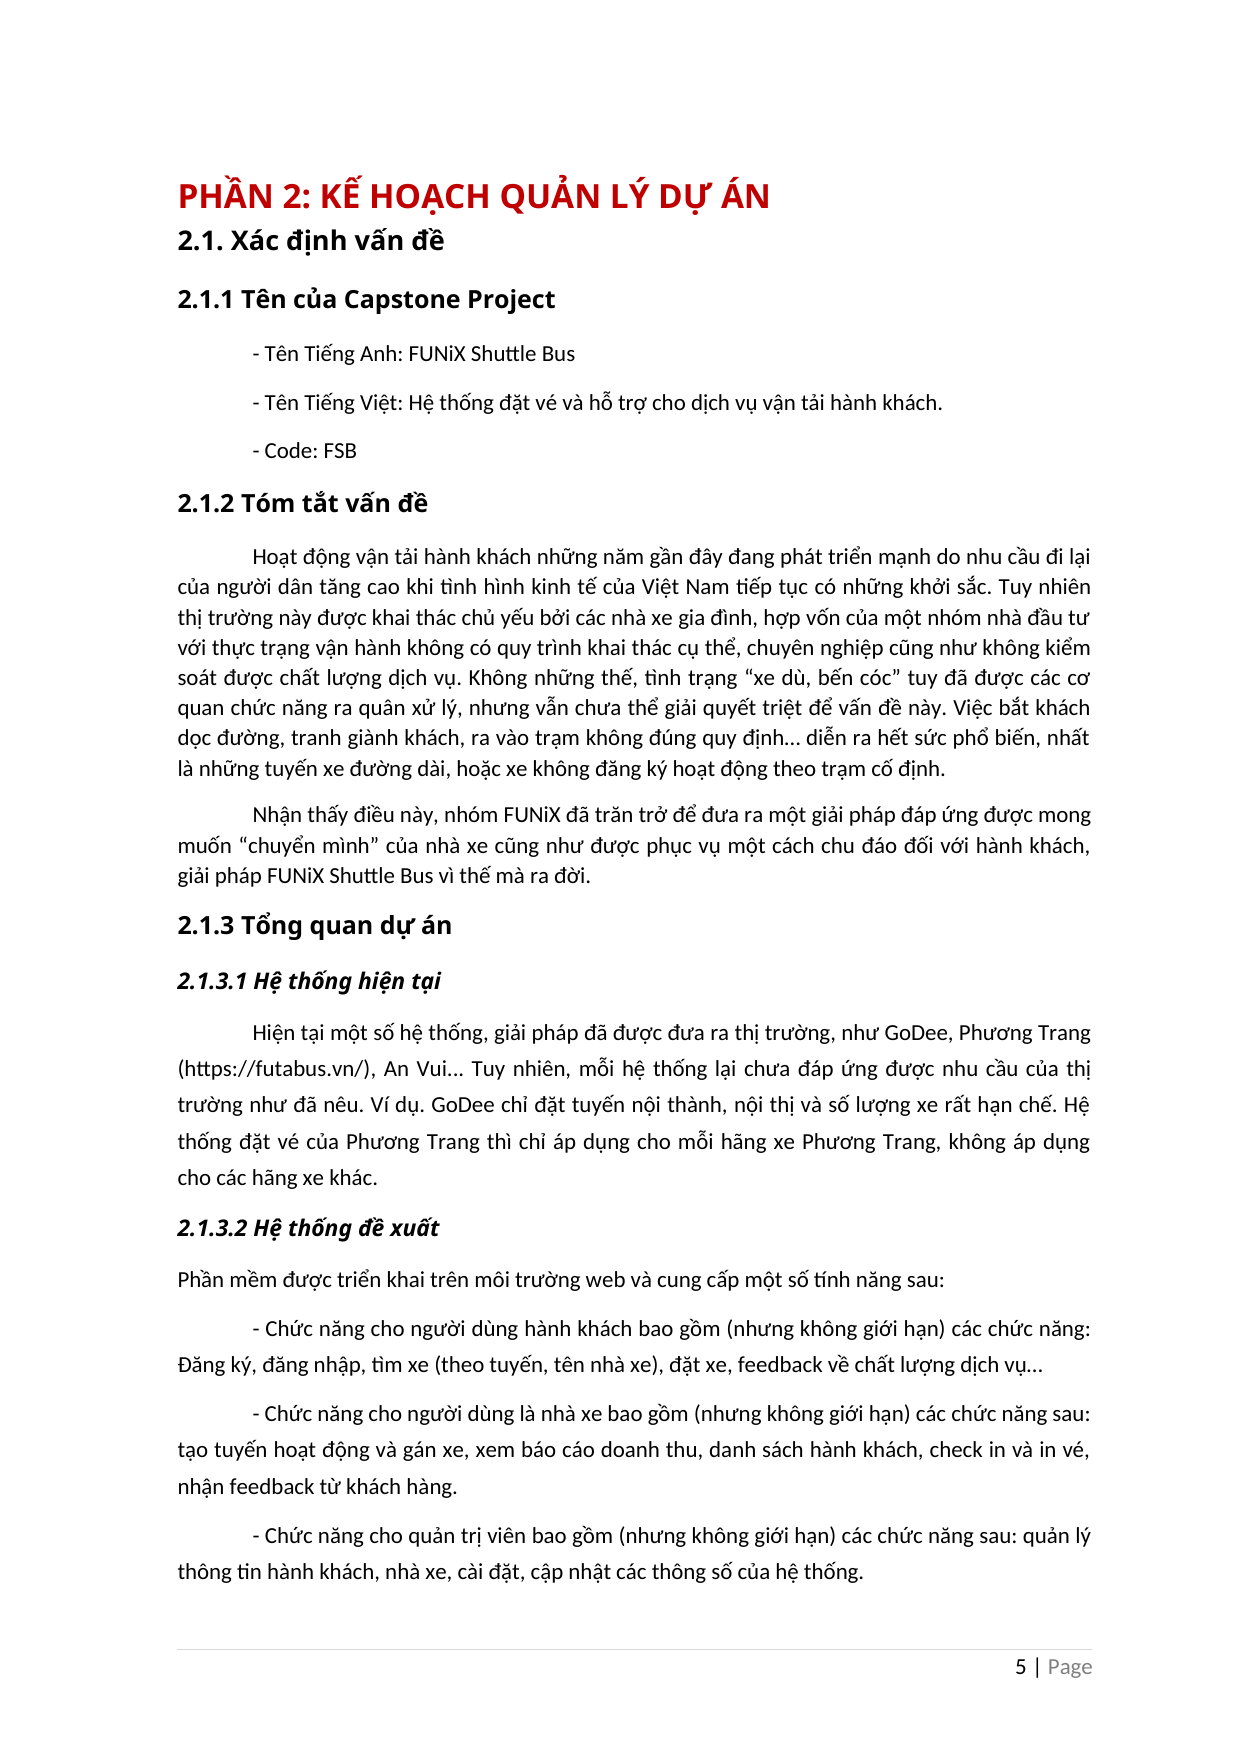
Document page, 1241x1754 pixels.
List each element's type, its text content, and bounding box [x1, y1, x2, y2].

text Phần mềm được triển khai trên môi trường web và cung cấp một số tính năng sau: [177, 1265, 1092, 1293]
text - Chức năng cho người dùng hành khách bao gồm (nhưng không giới hạn) các chức năng: Đăng ký, đăng nhập, tìm xe (theo tuyến, tên nhà xe), đặt xe, feedback về chất lượng dịch vụ… [177, 1314, 1092, 1378]
text Hoạt động vận tải hành khách những năm gần đây đang phát triển mạnh do nhu cầu đi lại của người dân tăng cao khi tình hình kinh tế của Việt Nam tiếp tục có những khởi sắc. Tuy nhiên thị trường này được khai thác chủ yếu bởi các nhà xe gia đình, hợp vốn của một nhóm nhà đầu tư với thực trạng vận hành không có quy trình khai thác cụ thể, chuyên nghiệp cũng như không kiểm soát được chất lượng dịch vụ. Không những thế, tình trạng “xe dù, bến cóc” tuy đã được các cơ quan chức năng ra quân xử lý, nhưng vẫn chưa thể giải quyết triệt để vấn đề này. Việc bắt khách dọc đường, tranh giành khách, ra vào trạm không đúng quy định… diễn ra hết sức phổ biến, nhất là những tuyến xe đường dài, hoặc xe không đăng ký hoạt động theo trạm cố định. [177, 542, 1092, 782]
text Nhận thấy điều này, nhóm FUNiX đã trăn trở để đưa ra một giải pháp đáp ứng được mong muốn “chuyển mình” của nhà xe cũng như được phục vụ một cách chu đáo đối với hành khách, giải pháp FUNiX Shuttle Bus vì thế mà ra đời. [177, 801, 1092, 889]
text - Chức năng cho người dùng là nhà xe bao gồm (nhưng không giới hạn) các chức năng sau: tạo tuyến hoạt động và gán xe, xem báo cáo doanh thu, danh sách hành khách, check in và in vé, nhận feedback từ khách hàng. [177, 1399, 1092, 1500]
subtitle 2.1.3 Tổng quan dự án [177, 908, 1092, 942]
subtitle 2.1.1 Tên của Capstone Project [177, 282, 1092, 316]
subtitle 2.1. Xác định vấn đề [177, 222, 1092, 258]
text Hiện tại một số hệ thống, giải pháp đã được đưa ra thị trường, như GoDee, Phương Trang (https://futabus.vn/), An Vui... Tuy nhiên, mỗi hệ thống lại chưa đáp ứng được nhu cầu của thị trường như đã nêu. Ví dụ. GoDee chỉ đặt tuyến nội thành, nội thị và số lượng xe rất hạn chế. Hệ thống đặt vé của Phương Trang thì chỉ áp dụng cho mỗi hãng xe Phương Trang, không áp dụng cho các hãng xe khác. [177, 1018, 1092, 1191]
subtitle 2.1.3.1 Hệ thống hiện tại [177, 964, 1092, 996]
text - Tên Tiếng Anh: FUNiX Shuttle Bus [252, 339, 1092, 367]
subtitle 2.1.3.2 Hệ thống đề xuất [177, 1212, 1092, 1243]
text - Tên Tiếng Việt: Hệ thống đặt vé và hỗ trợ cho dịch vụ vận tải hành khách. [252, 388, 1092, 416]
subtitle PHẦN 2: KẾ HOẠCH QUẢN LÝ DỰ ÁN [177, 173, 1092, 218]
text - Code: FSB [252, 437, 1092, 464]
text - Chức năng cho quản trị viên bao gồm (nhưng không giới hạn) các chức năng sau: quản lý thông tin hành khách, nhà xe, cài đặt, cập nhật các thông số của hệ thống. [177, 1521, 1092, 1585]
subtitle 2.1.2 Tóm tắt vấn đề [177, 485, 1092, 519]
